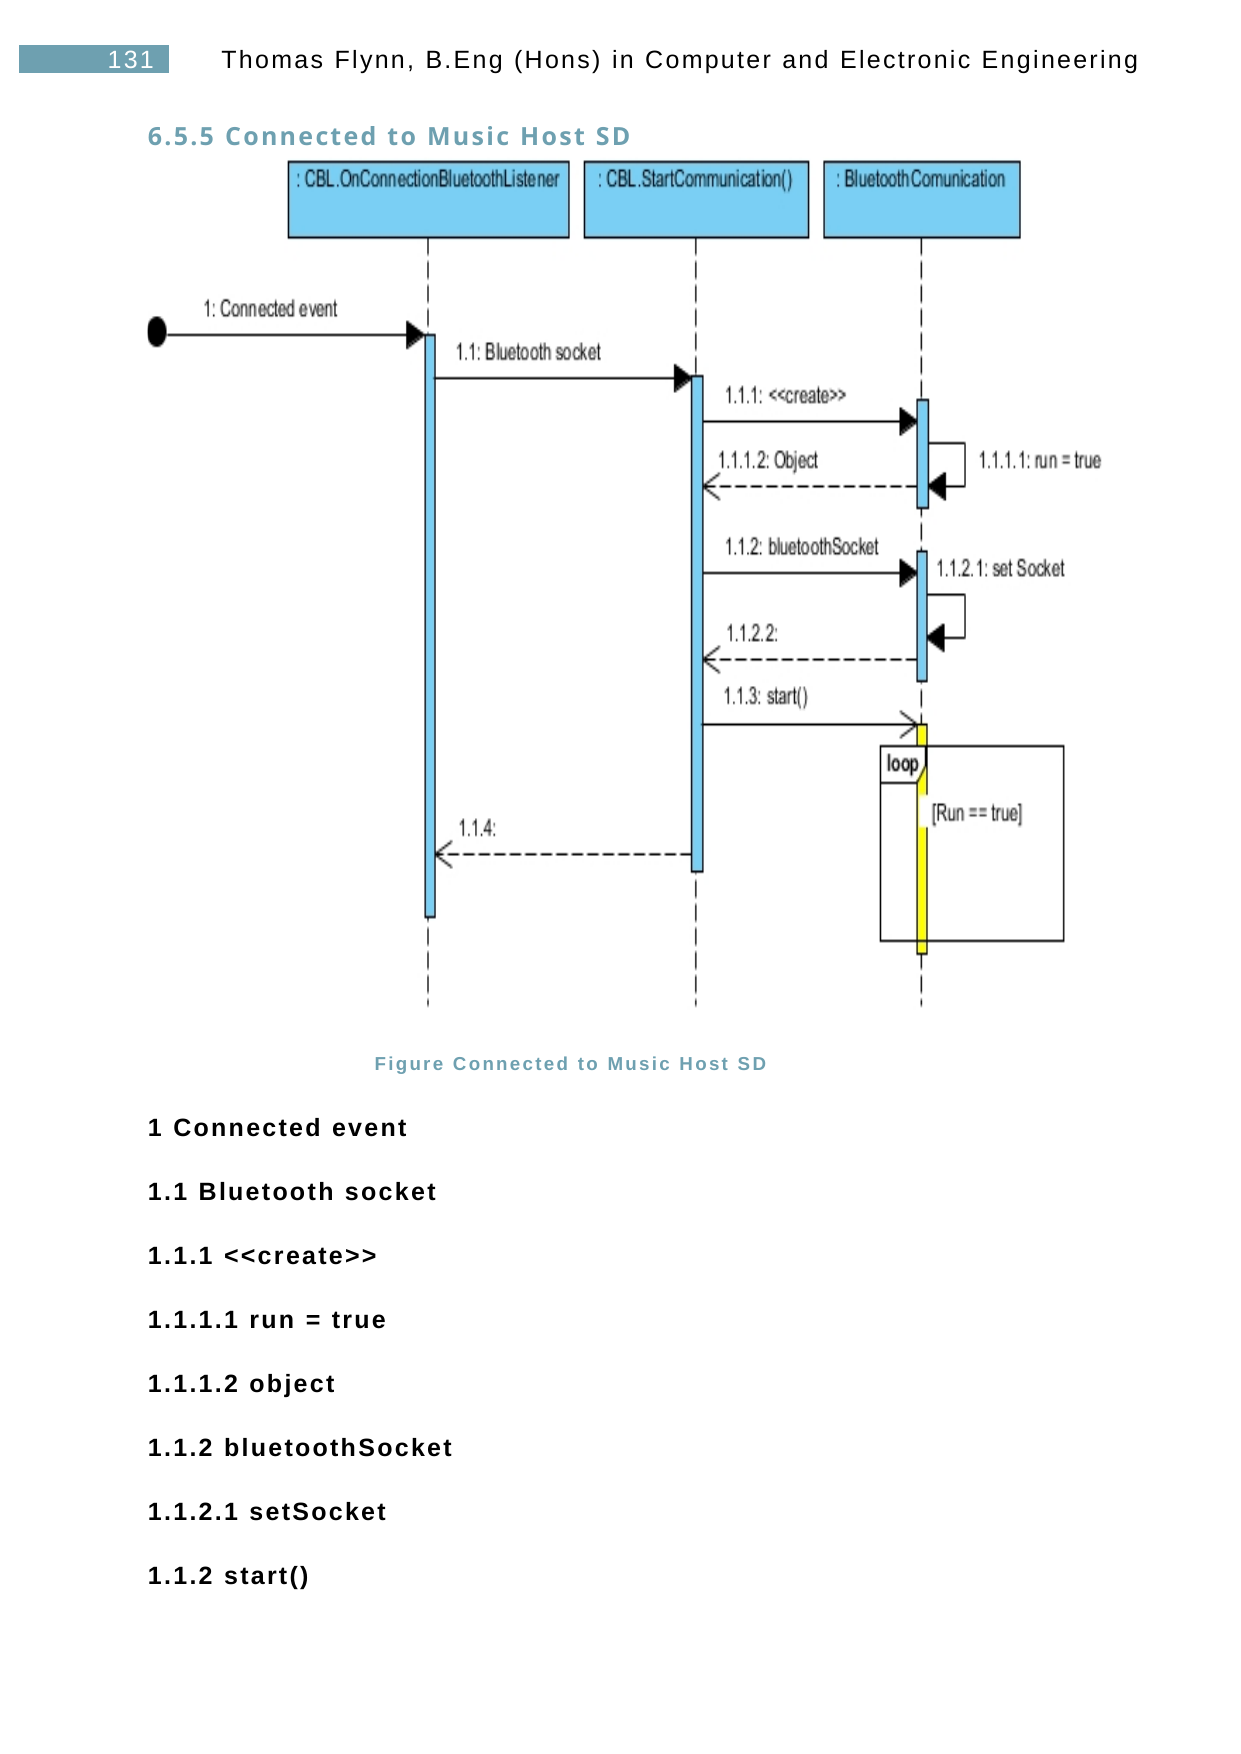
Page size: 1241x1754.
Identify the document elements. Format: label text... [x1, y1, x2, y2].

picture [147, 157, 1121, 1014]
subtitle 6.5.5 Connected to Music Host SD [148, 118, 1122, 152]
text 1.1 Bluetooth socket [148, 1177, 1122, 1206]
text 1.1.2.1 setSocket [148, 1497, 1122, 1525]
text 1.1.2 bluetoothSocket [148, 1433, 1122, 1461]
text 1.1.1.1 run = true [148, 1305, 1122, 1333]
text 1 Connected event [148, 1113, 1122, 1142]
text 1.1.1.2 object [148, 1369, 1122, 1397]
text 1.1.2 start() [148, 1561, 1122, 1589]
text 1.1.1 <<create>> [148, 1241, 1122, 1269]
